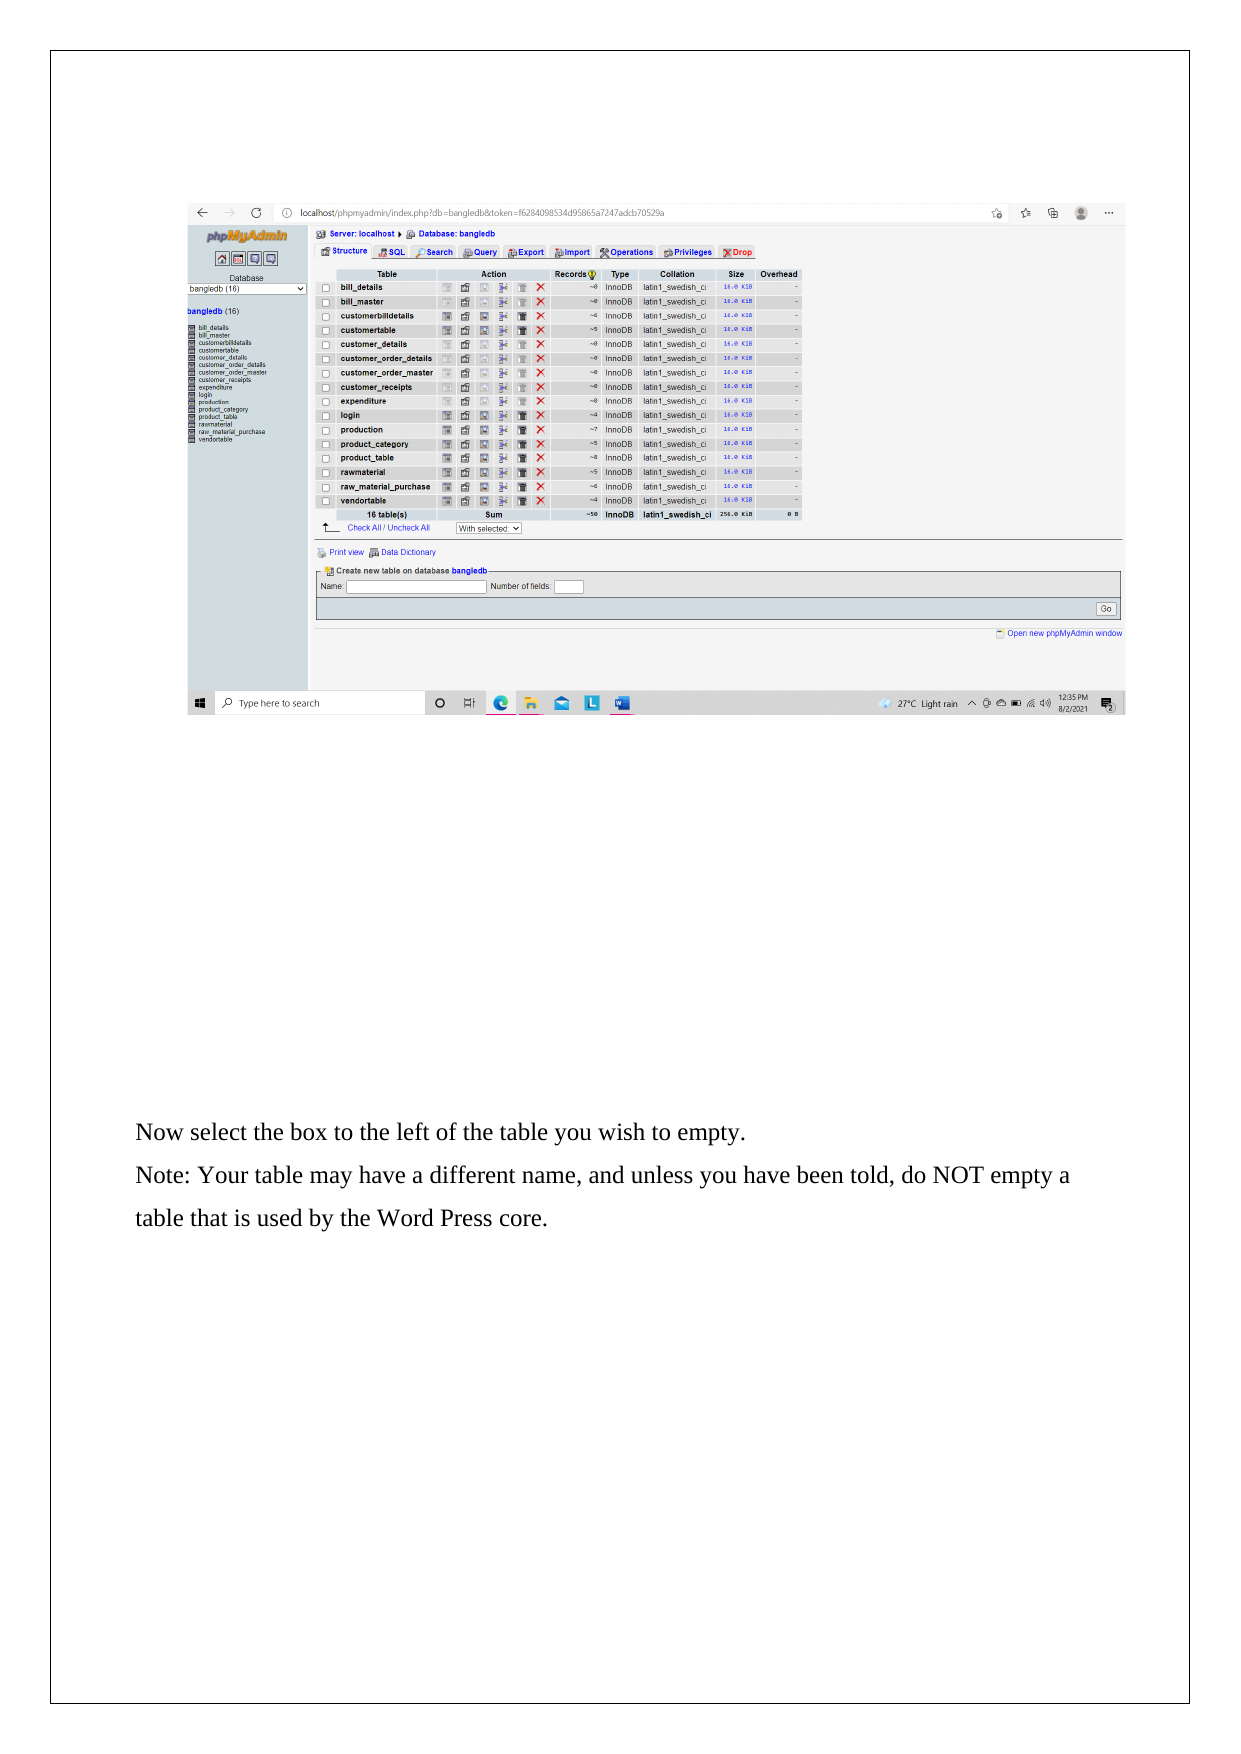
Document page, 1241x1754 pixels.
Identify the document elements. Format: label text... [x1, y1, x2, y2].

picture [187, 203, 1126, 715]
list Now select the box to the left of the table you wish to empty. Note: Your table may have a different name, and unless you have been told, do NOT empty a table that is used by the Word Press core. [135, 1117, 1090, 1232]
